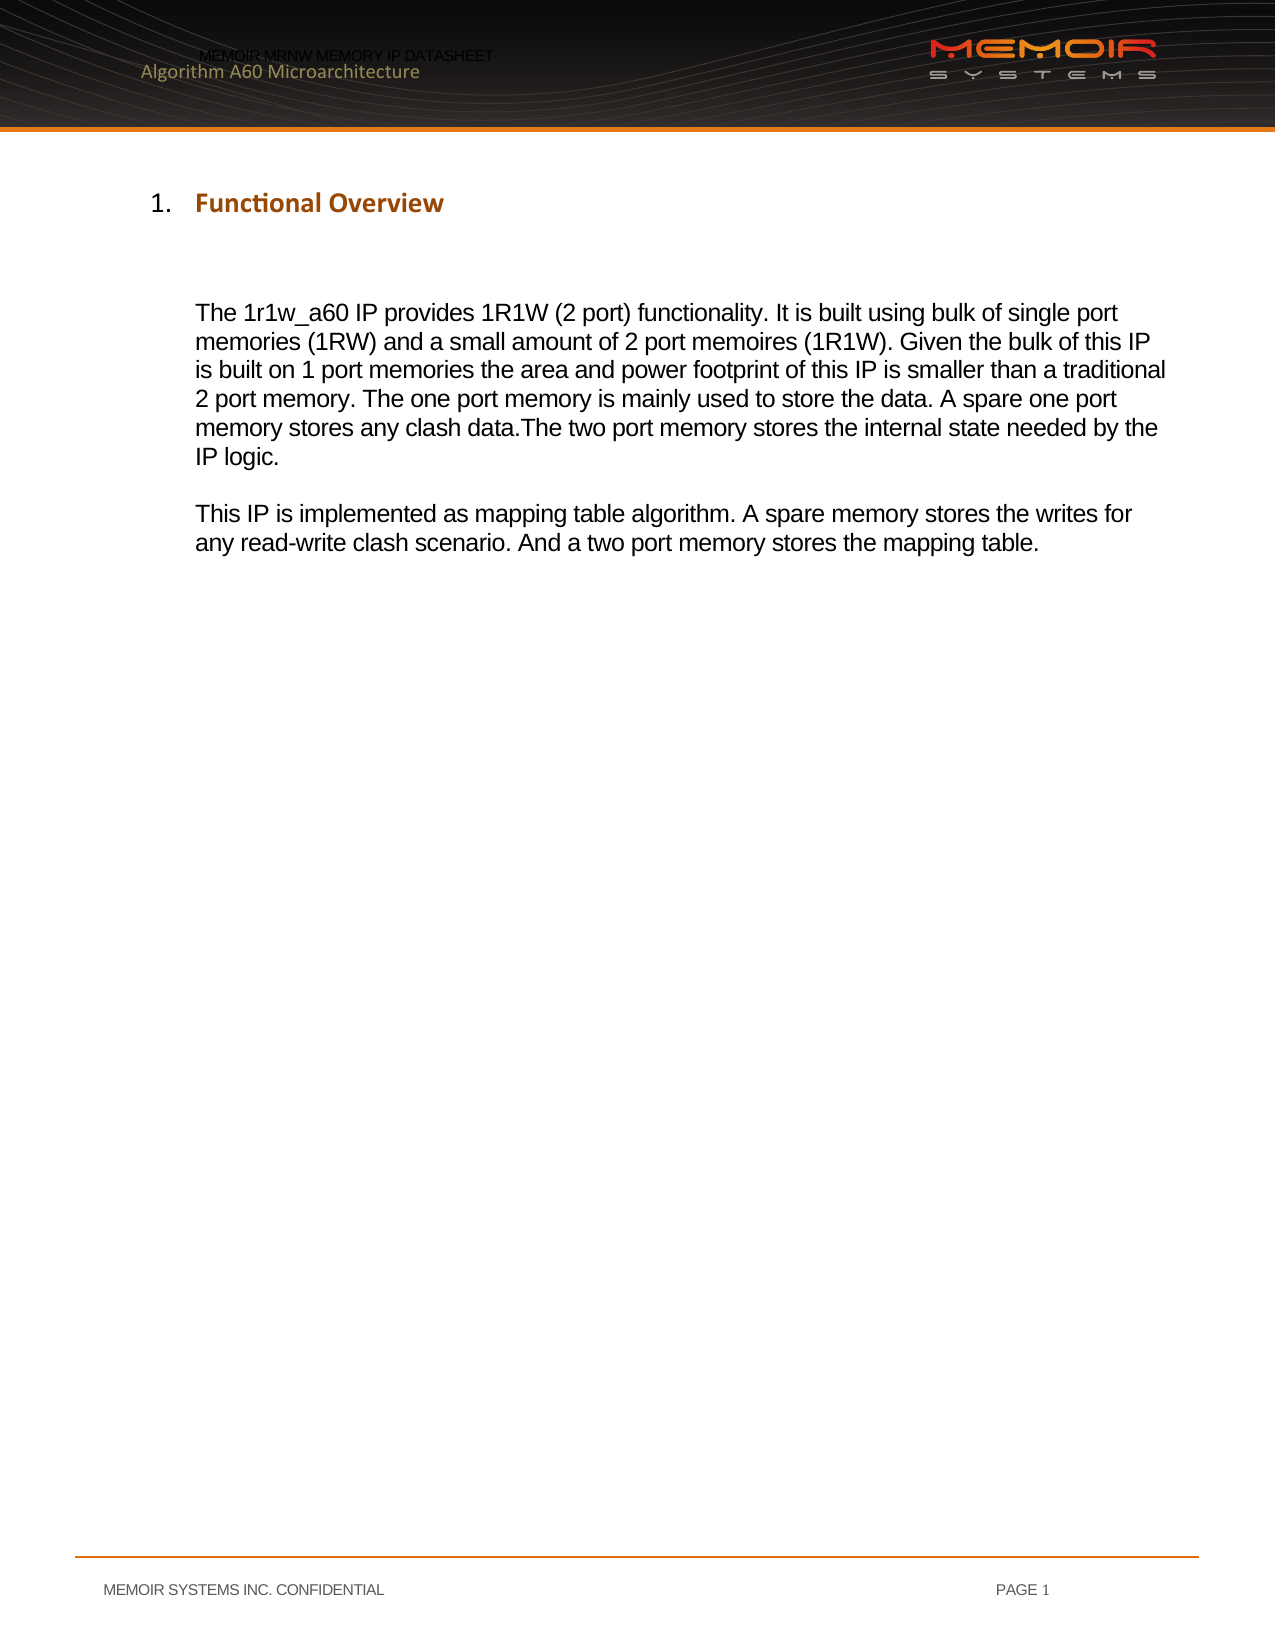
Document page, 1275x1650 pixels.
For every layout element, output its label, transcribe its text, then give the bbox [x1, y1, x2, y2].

list This IP is implemented as mapping table algorithm. A spare memory stores the writes for any read-write clash scenario. And a two port memory stores the mapping table. [195, 499, 1171, 557]
subtitle Functional Overview [142, 182, 1163, 221]
list The 1r1w_a60 IP provides 1R1W (2 port) functionality. It is built using bulk of single port memories (1RW) and a small amount of 2 port memoires (1R1W). Given the bulk of this IP is built on 1 port memories the area and power footprint of this IP is smaller than a traditional 2 port memory. The one port memory is mainly used to store the data. A spare one port memory stores any clash data.The two port memory stores the internal state needed by the IP logic. [195, 298, 1171, 470]
